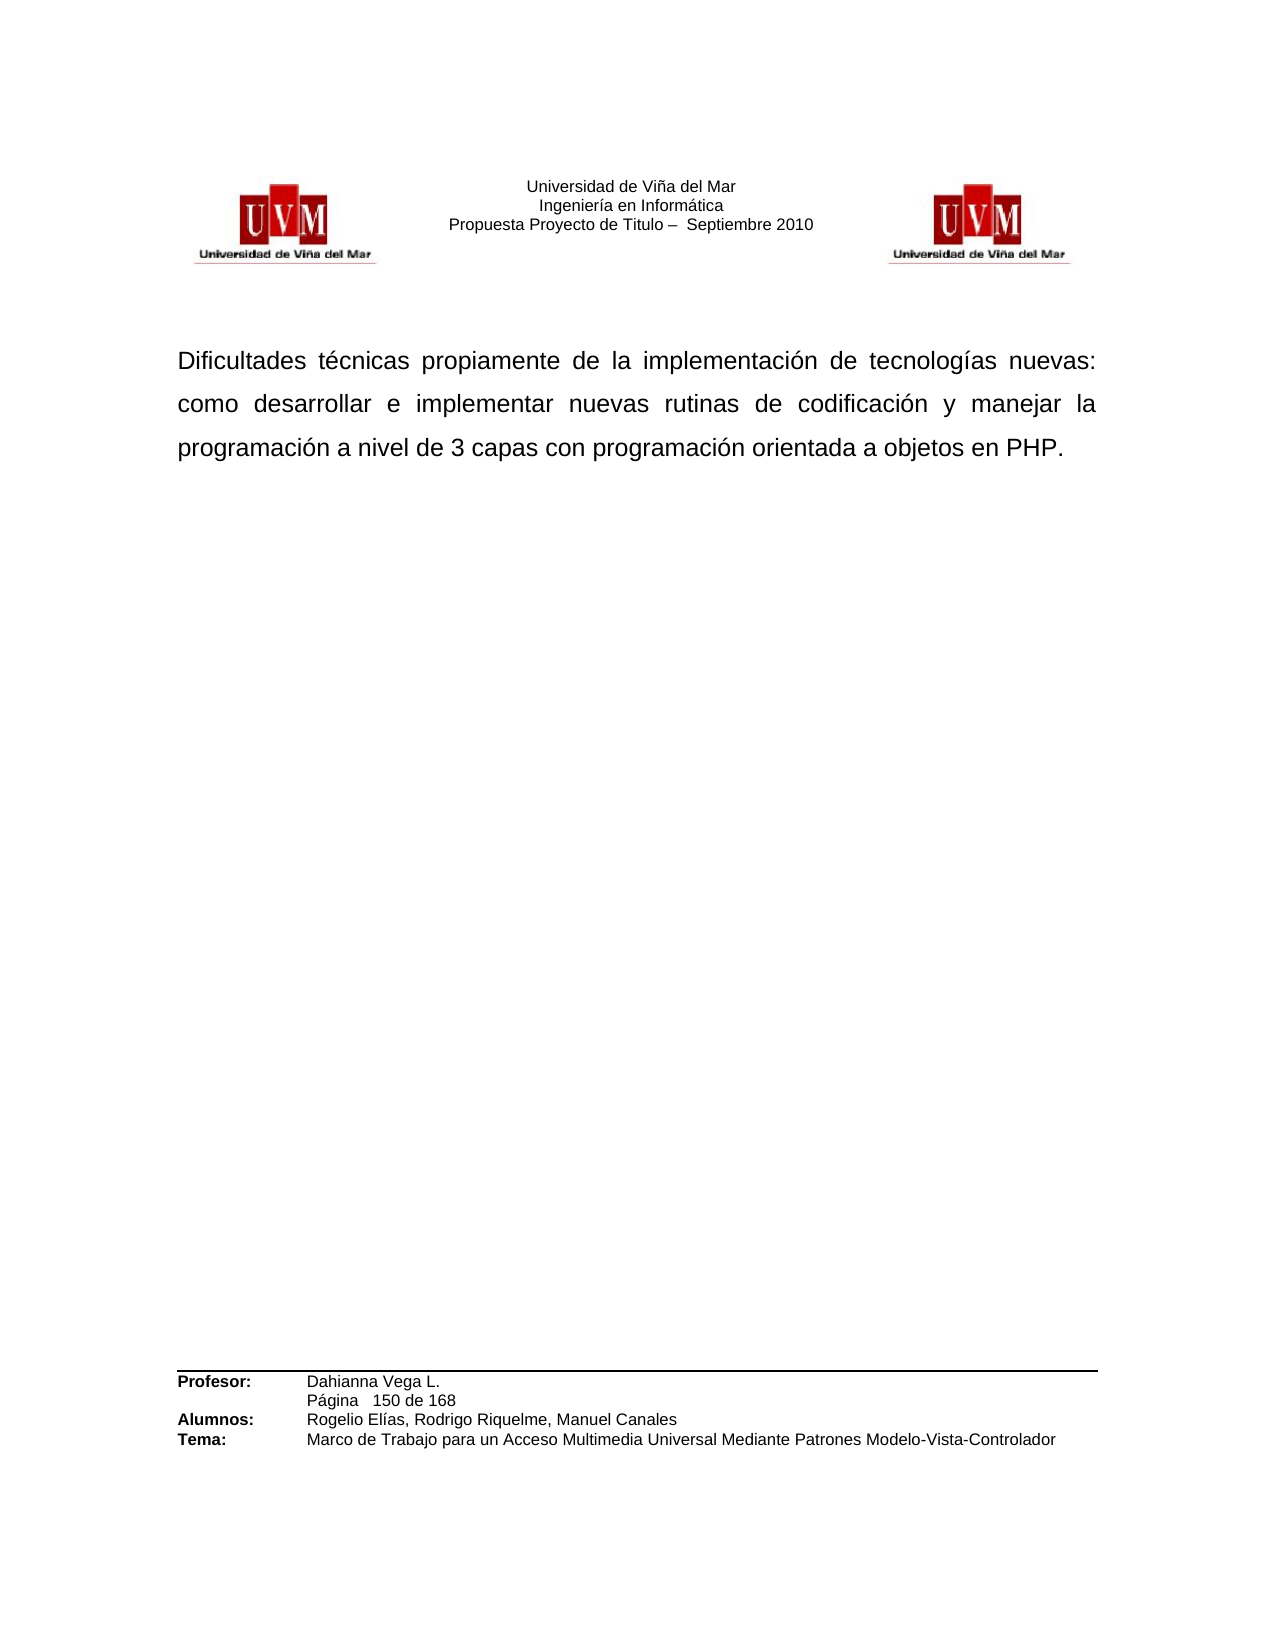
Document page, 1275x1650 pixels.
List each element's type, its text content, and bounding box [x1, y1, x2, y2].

picture [177, 176, 390, 267]
picture [871, 176, 1084, 267]
text Dificultades técnicas propiamente de la implementación de tecnologías nuevas: como desarrollar e implementar nuevas rutinas de codificación y manejar la programación a nivel de 3 capas con programación orientada a objetos en PHP. [177, 346, 1098, 461]
